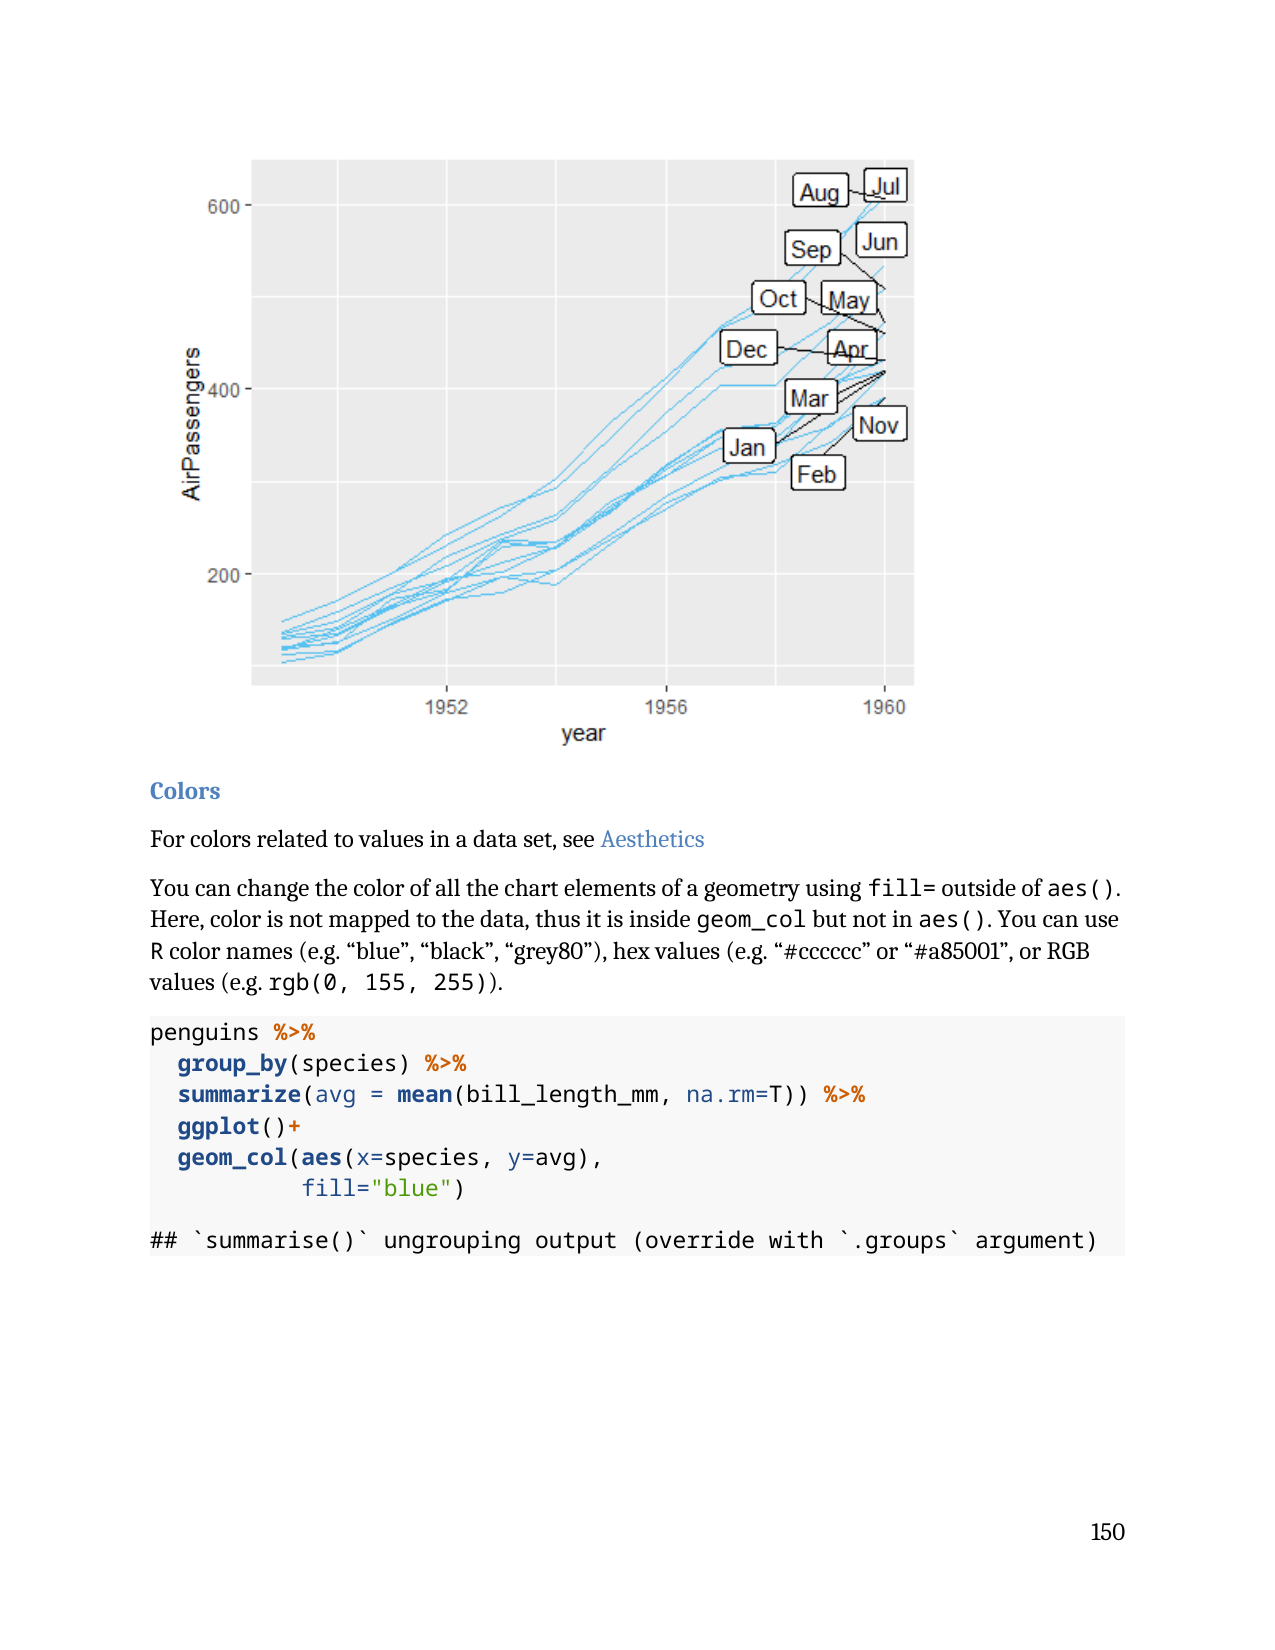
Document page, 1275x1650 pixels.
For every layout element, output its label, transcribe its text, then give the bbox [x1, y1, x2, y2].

text For colors related to values in a data set, see Aesthetics [150, 825, 1125, 853]
text ## `summarise()` ungrouping output (override with `.groups` argument) [150, 1224, 1125, 1256]
subtitle Colors [150, 777, 1125, 806]
picture [168, 150, 927, 757]
text You can change the color of all the chart elements of a geometry using fill= outside of aes(). Here, color is not mapped to the data, thus it is inside geom_col but not in aes(). You can use R color names (e.g. “blue”, “black”, “grey80”), hex values (e.g. “#cccccc” or “#a85001”, or RGB values (e.g. rgb(0, 155, 255)). [150, 872, 1125, 997]
text penguins %>% group_by(species) %>% summarize(avg = mean(bill_length_mm, na.rm=T)) %>% ggplot()+ geom_col(aes(x=species, y=avg), fill="blue") [150, 1016, 1125, 1203]
